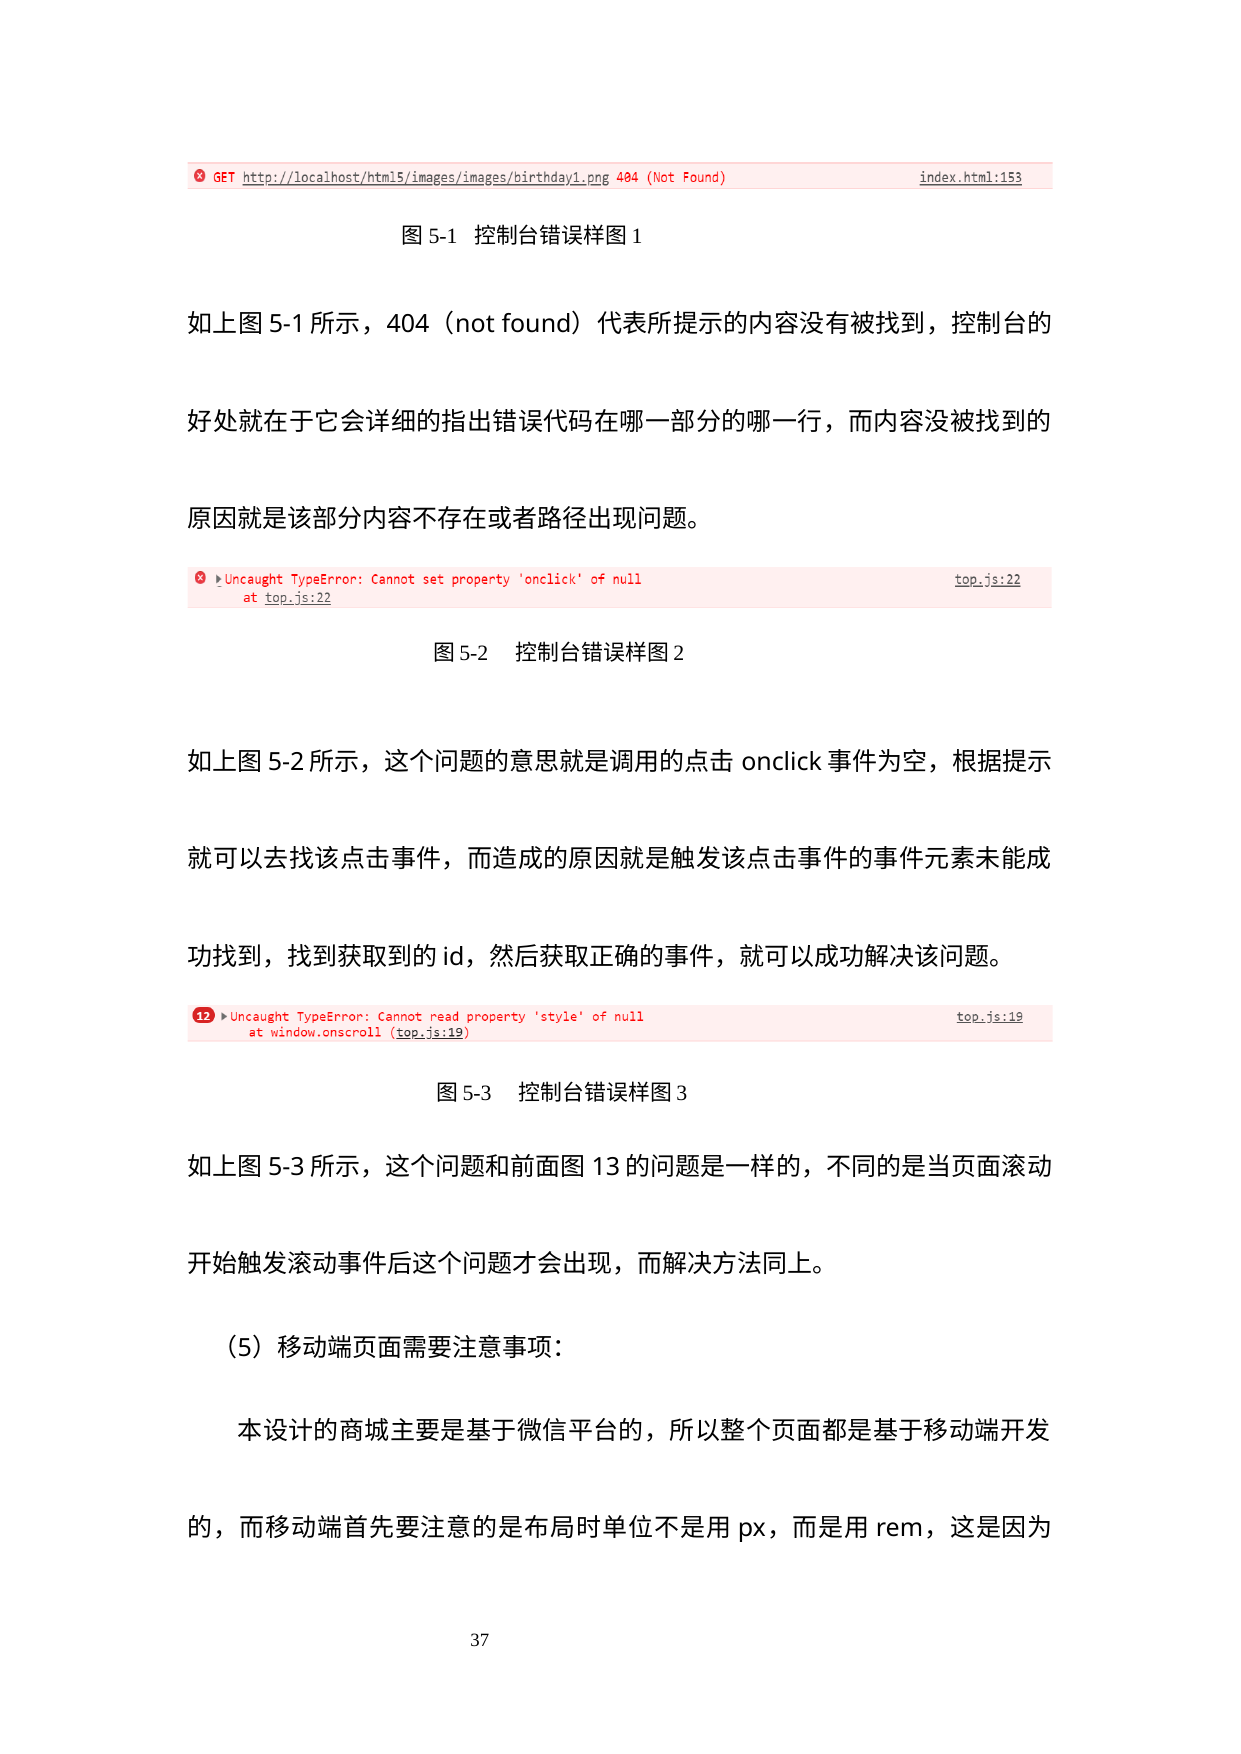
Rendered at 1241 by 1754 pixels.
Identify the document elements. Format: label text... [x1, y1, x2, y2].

picture [187, 1005, 1053, 1042]
text 如上图5-3所示，这个问题和前面图13的问题是一样的，不同的是当页面滚动开始触发滚动事件后这个问题才会出现，而解决方法同上。 [187, 1132, 1053, 1294]
picture [187, 567, 1052, 608]
picture [187, 162, 1053, 192]
list 移动端页面需要注意事项： [187, 1313, 1053, 1378]
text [187, 1396, 1053, 1558]
text 如上图5-1所示，404（not found）代表所提示的内容没有被找到，控制台的好处就在于它会详细的指出错误代码在哪一部分的哪一行，而内容没被找到的原因就是该部分内容不存在或者路径出现问题。 [187, 289, 1053, 549]
text 如上图5-2所示，这个问题的意思就是调用的点击onclick事件为空，根据提示就可以去找该点击事件，而造成的原因就是触发该点击事件的事件元素未能成功找到，找到获取到的id，然后获取正确的事件，就可以成功解决该问题。 [187, 727, 1053, 987]
